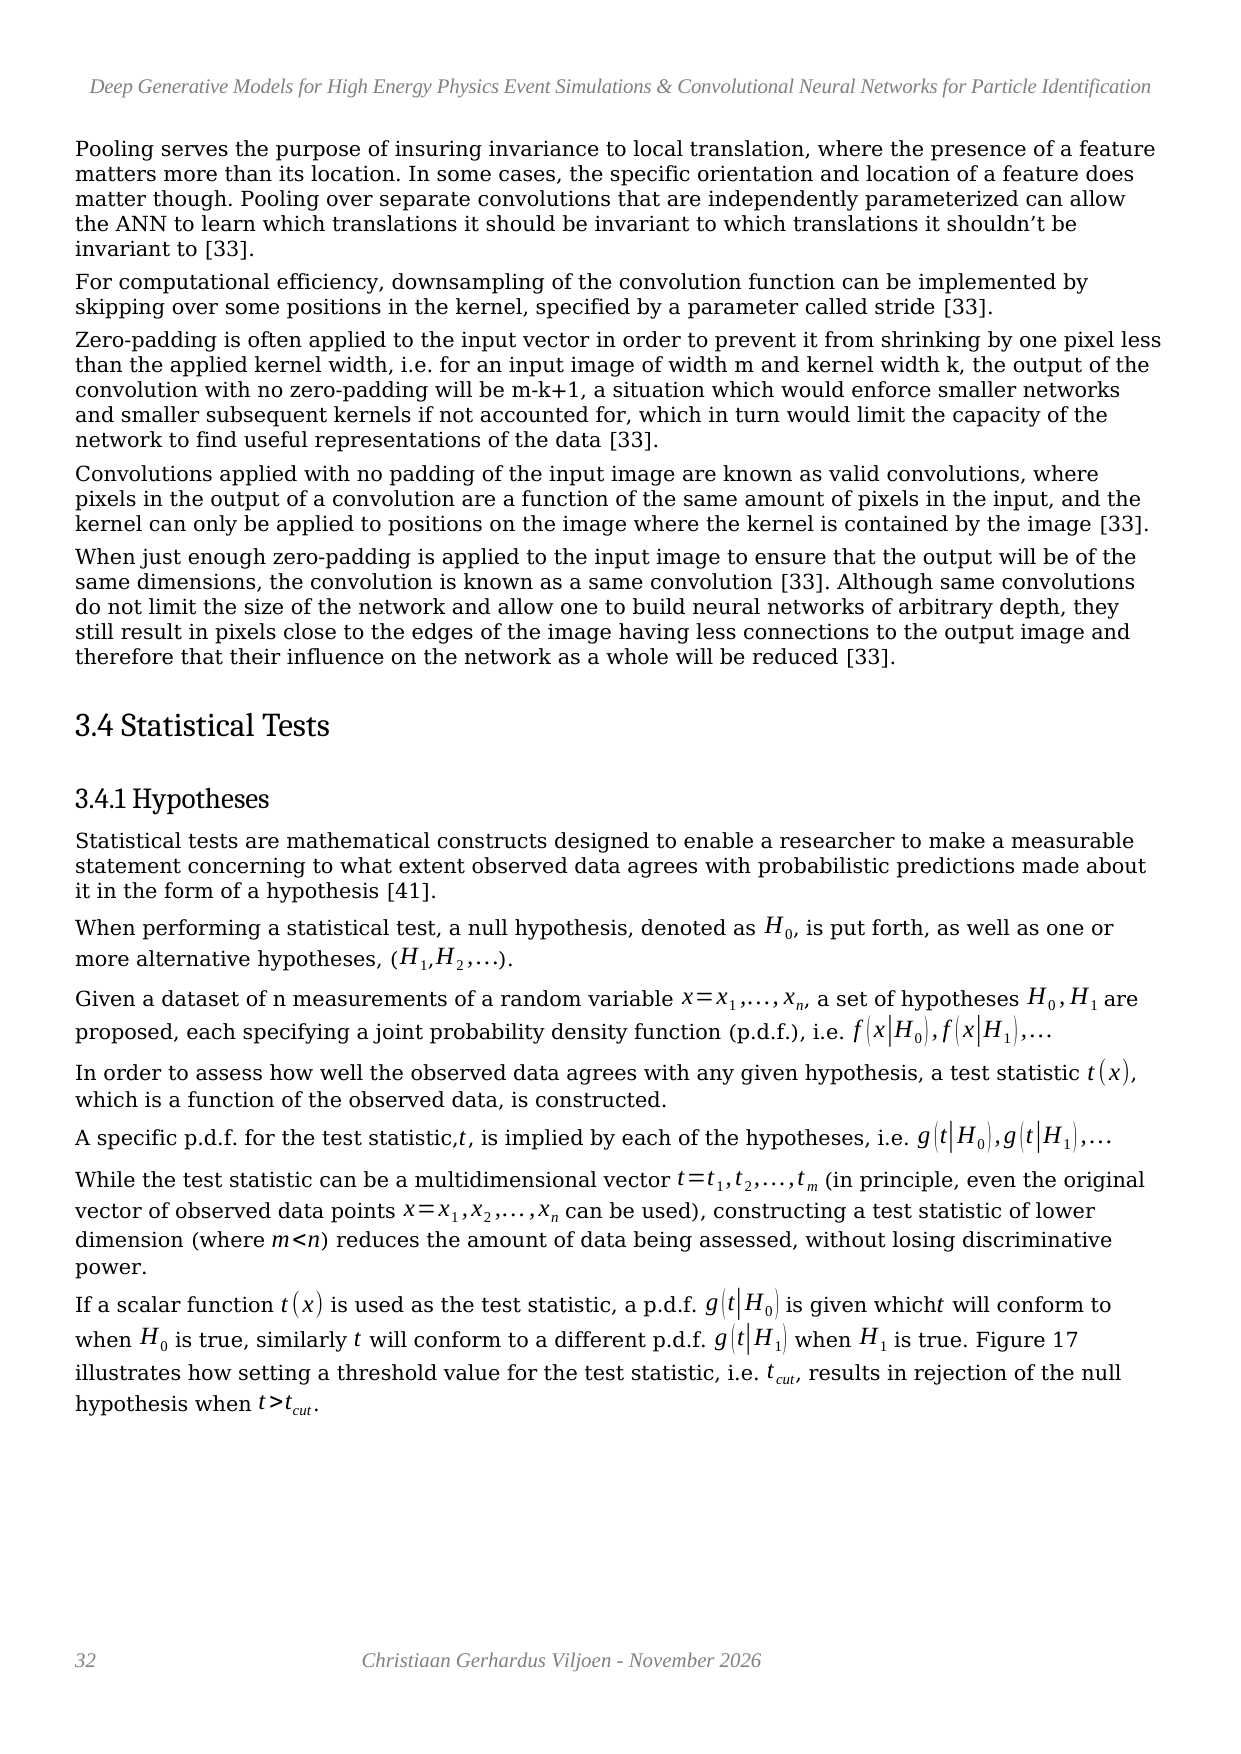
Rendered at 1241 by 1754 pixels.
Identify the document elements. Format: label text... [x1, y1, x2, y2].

text A specific p.d.f. for the test statistic,, is implied by each of the hypotheses, i.e. [75, 1120, 1165, 1155]
subtitle Hypotheses [75, 782, 1165, 816]
text Convolutions applied with no padding of the input image are known as valid convolutions, where pixels in the output of a convolution are a function of the same amount of pixels in the input, and the kernel can only be applied to positions on the image where the kernel is contained by the image . [75, 460, 1165, 535]
text When performing a statistical test, a null hypothesis, denoted as , is put forth, as well as one or more alternative hypotheses, (,). [75, 911, 1165, 974]
text When just enough zero-padding is applied to the input image to ensure that the output will be of the same dimensions, the convolution is known as a same convolution . Although same convolutions do not limit the size of the network and allow one to build neural networks of arbitrary depth, they still result in pixels close to the edges of the image having less connections to the output image and therefore that their influence on the network as a whole will be reduced . [75, 544, 1165, 669]
subtitle Statistical Tests [75, 706, 1165, 744]
text In order to assess how well the observed data agrees with any given hypothesis, a test statistic , which is a function of the observed data, is constructed. [75, 1057, 1165, 1112]
text Pooling serves the purpose of insuring invariance to local translation, where the presence of a feature matters more than its location. In some cases, the specific orientation and location of a feature does matter though. Pooling over separate convolutions that are independently parameterized can allow the ANN to learn which translations it should be invariant to which translations it shouldn’t be invariant to . [75, 135, 1165, 260]
text Statistical tests are mathematical constructs designed to enable a researcher to make a measurable statement concerning to what extent observed data agrees with probabilistic predictions made about it in the form of a hypothesis . [75, 828, 1165, 903]
text If a scalar function is used as the test statistic, a p.d.f. is given which will conform to when is true, similarly will conform to a different p.d.f. when is true. Figure 17 illustrates how setting a threshold value for the test statistic, i.e. , results in rejection of the null hypothesis when . [75, 1287, 1165, 1419]
text For computational efficiency, downsampling of the convolution function can be implemented by skipping over some positions in the kernel, specified by a parameter called stride . [75, 269, 1165, 319]
text Zero-padding is often applied to the input vector in order to prevent it from shrinking by one pixel less than the applied kernel width, i.e. for an input image of width m and kernel width k, the output of the convolution with no zero-padding will be m-k+1, a situation which would enforce smaller networks and smaller subsequent kernels if not accounted for, which in turn would limit the capacity of the network to find useful representations of the data . [75, 327, 1165, 452]
text While the test statistic can be a multidimensional vector (in principle, even the original vector of observed data points can be used), constructing a test statistic of lower dimension (where ) reduces the amount of data being assessed, without losing discriminative power. [75, 1163, 1165, 1278]
text Given a dataset of n measurements of a random variable , a set of hypotheses are proposed, each specifying a joint probability density function (p.d.f.), i.e. [75, 982, 1165, 1048]
